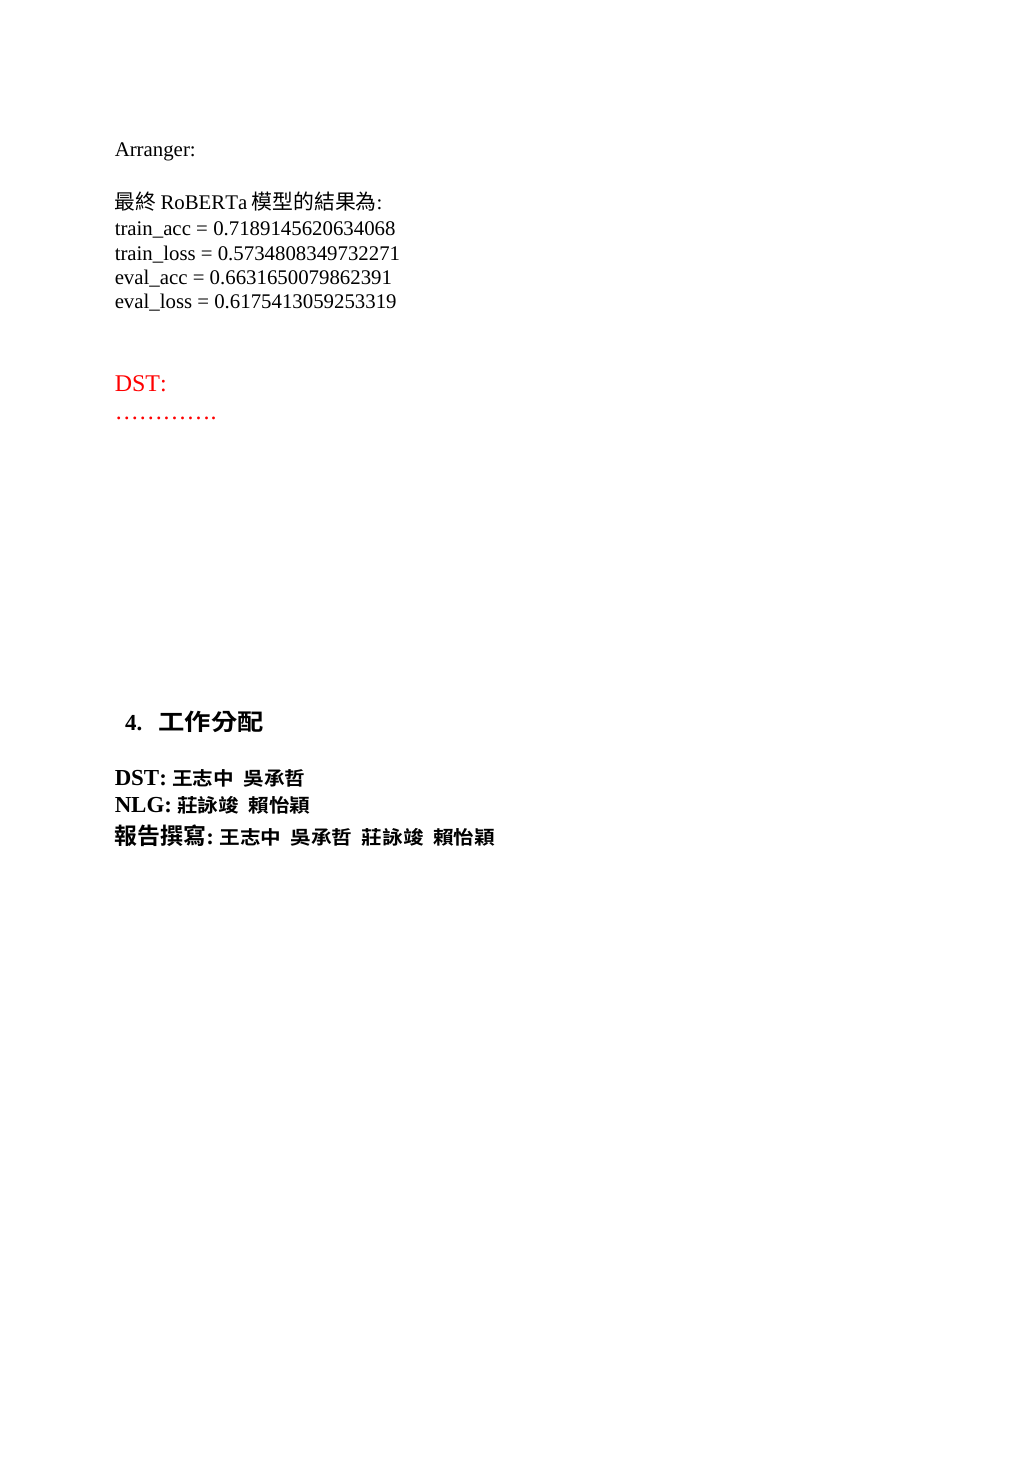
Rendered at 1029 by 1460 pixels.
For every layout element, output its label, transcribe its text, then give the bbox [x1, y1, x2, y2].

text eval_acc = 0.6631650079862391 [114, 265, 934, 289]
subtitle NLG: 莊詠竣 賴怡穎 [114, 791, 934, 818]
text 最終RoBERTa模型的結果為: [114, 186, 934, 216]
text …………. [114, 397, 934, 425]
text eval_loss = 0.6175413059253319 [114, 289, 934, 313]
subtitle DST: 王志中 吳承哲 [114, 764, 934, 791]
subtitle 工作分配 [125, 704, 934, 737]
text train_loss = 0.5734808349732271 [114, 241, 934, 264]
text train_acc = 0.7189145620634068 [114, 216, 934, 240]
text DST: [114, 369, 934, 397]
text Arranger: [114, 137, 934, 161]
subtitle 報告撰寫: 王志中 吳承哲 莊詠竣 賴怡穎 [114, 818, 934, 851]
